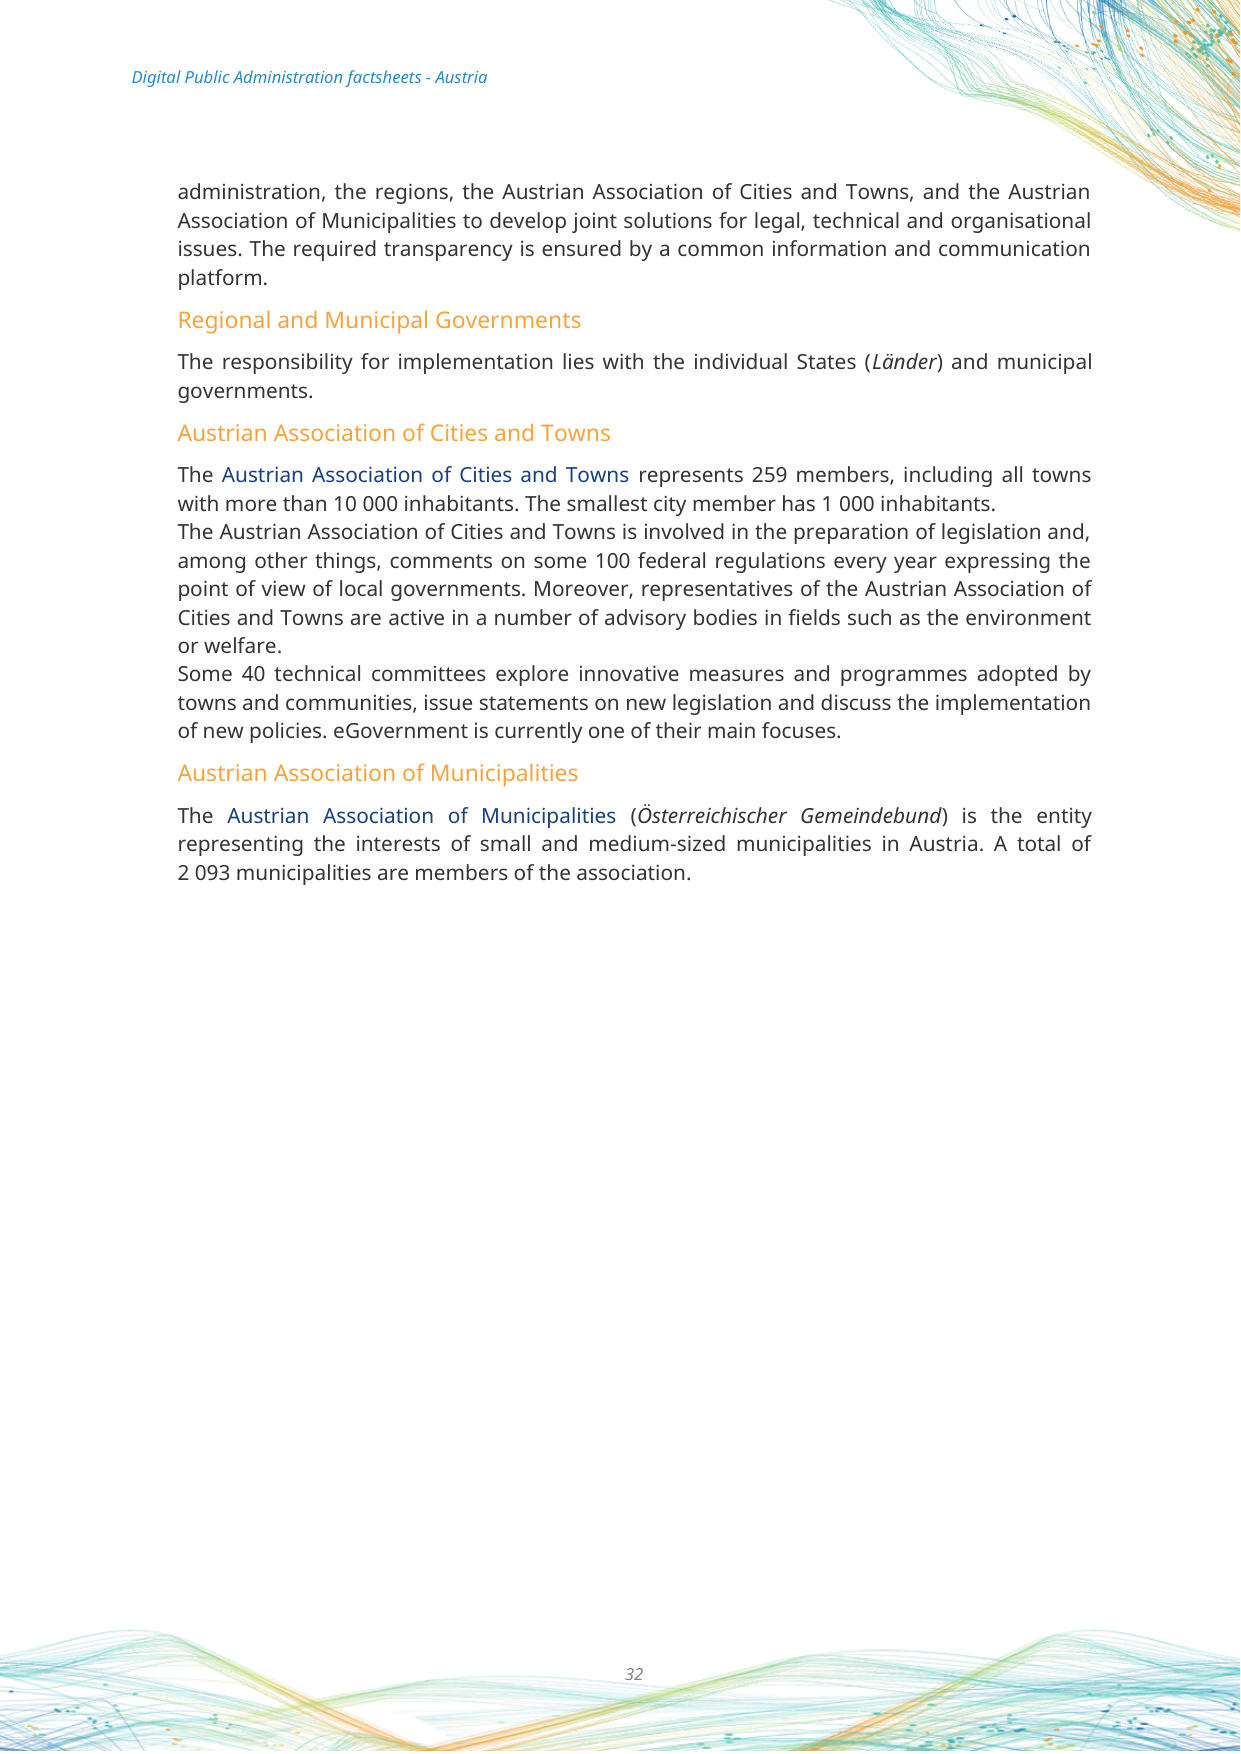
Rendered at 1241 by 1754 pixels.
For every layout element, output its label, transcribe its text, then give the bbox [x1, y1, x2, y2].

subtitle Austrian Association of Cities and Towns [177, 417, 1092, 448]
subtitle Regional and Municipal Governments [177, 303, 1092, 335]
text The Austrian Association of Cities and Towns represents 259 members, including all towns with more than 10 000 inhabitants. The smallest city member has 1 000 inhabitants. [177, 460, 1092, 517]
text The responsibility for implementation lies with the individual States (Länder) and municipal governments. [177, 347, 1092, 404]
subtitle Austrian Association of Municipalities [177, 757, 1092, 788]
picture [815, 0, 1241, 250]
text The Austrian Association of Municipalities (Österreichischer Gemeindebund) is the entity representing the interests of small and medium-sized municipalities in Austria. A total of 2 093 municipalities are members of the association. [177, 801, 1092, 886]
text The Austrian Association of Cities and Towns is involved in the preparation of legislation and, among other things, comments on some 100 federal regulations every year expressing the point of view of local governments. Moreover, representatives of the Austrian Association of Cities and Towns are active in a number of advisory bodies in fields such as the environment or welfare. [177, 517, 1092, 659]
text Some 40 technical committees explore innovative measures and programmes adopted by towns and communities, issue statements on new legislation and discuss the implementation of new policies. eGovernment is currently one of their main focuses. [177, 659, 1092, 745]
picture [0, 1605, 1241, 1751]
